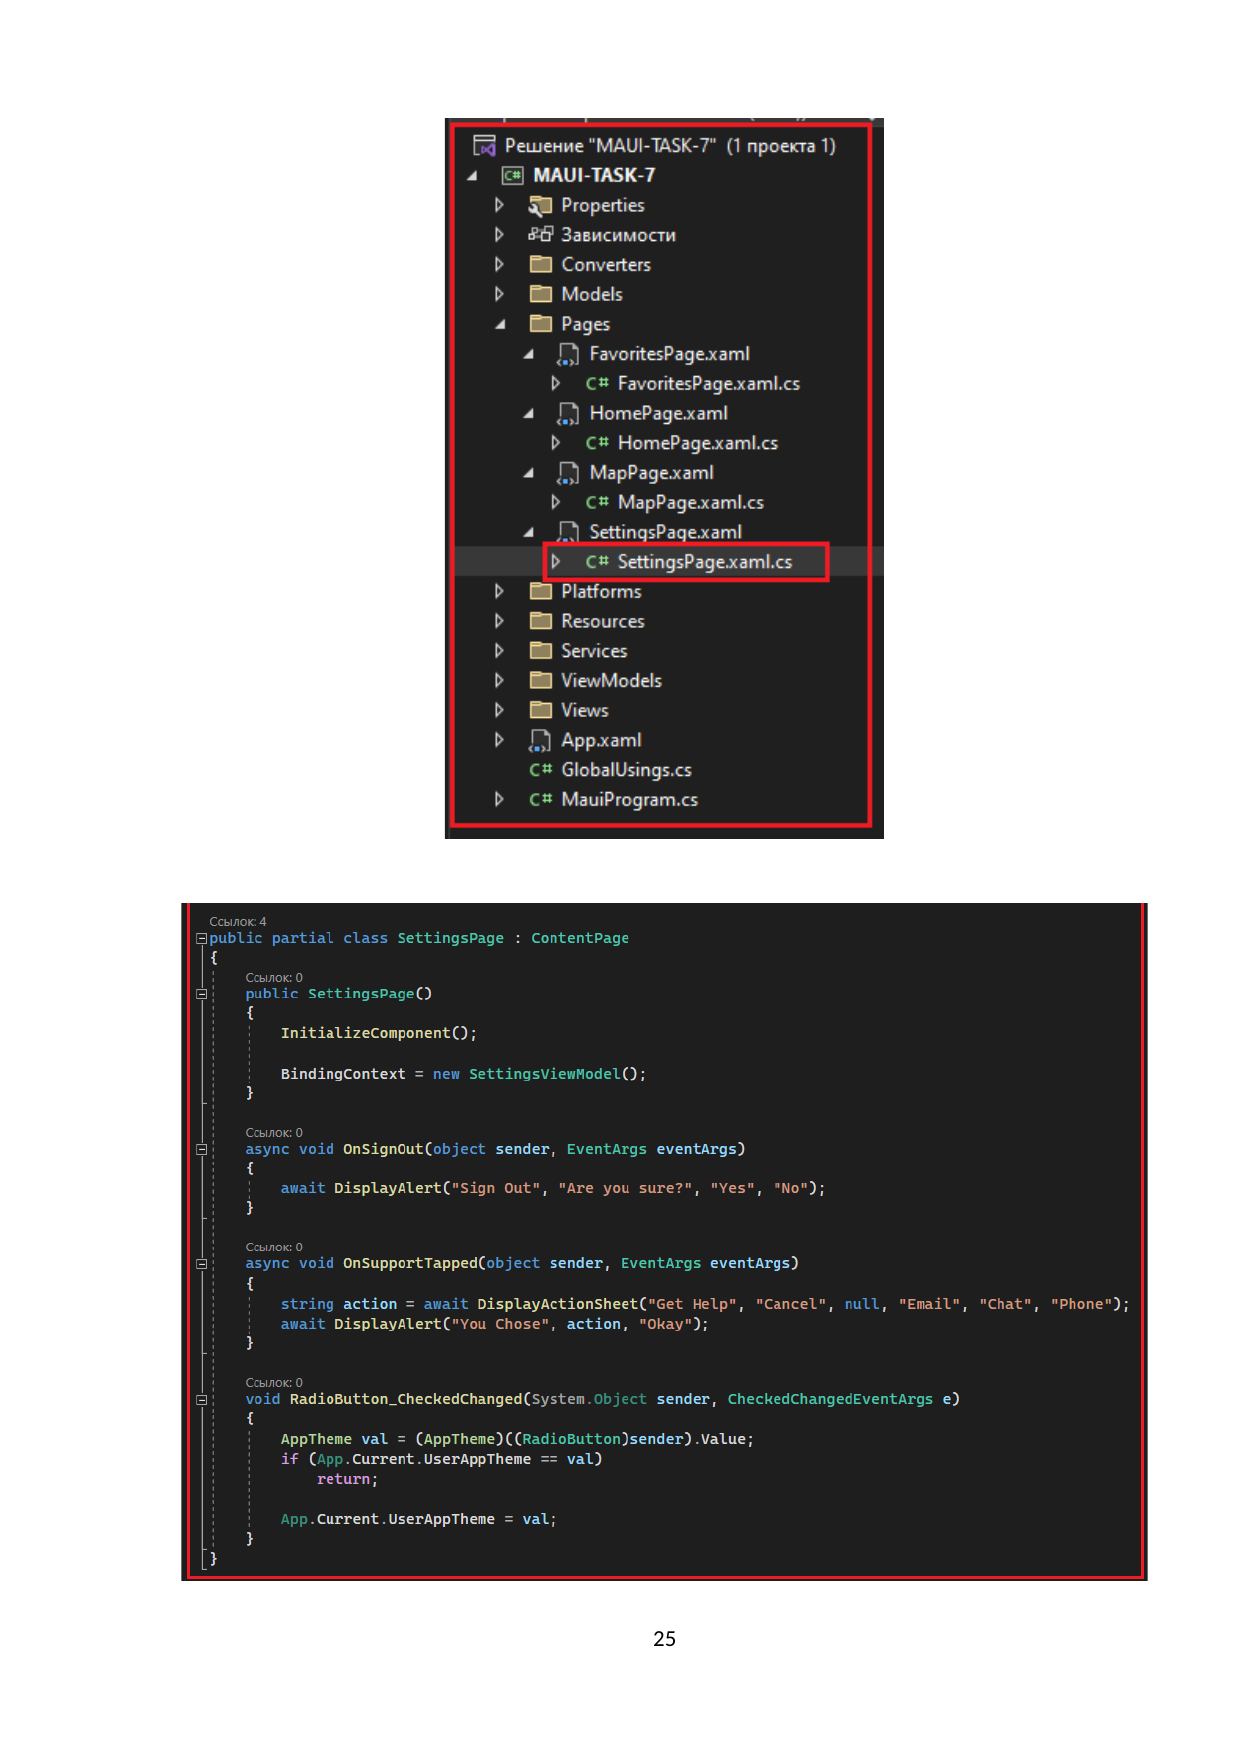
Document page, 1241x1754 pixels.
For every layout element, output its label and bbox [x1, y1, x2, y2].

picture [181, 903, 1148, 1581]
picture [444, 118, 884, 839]
